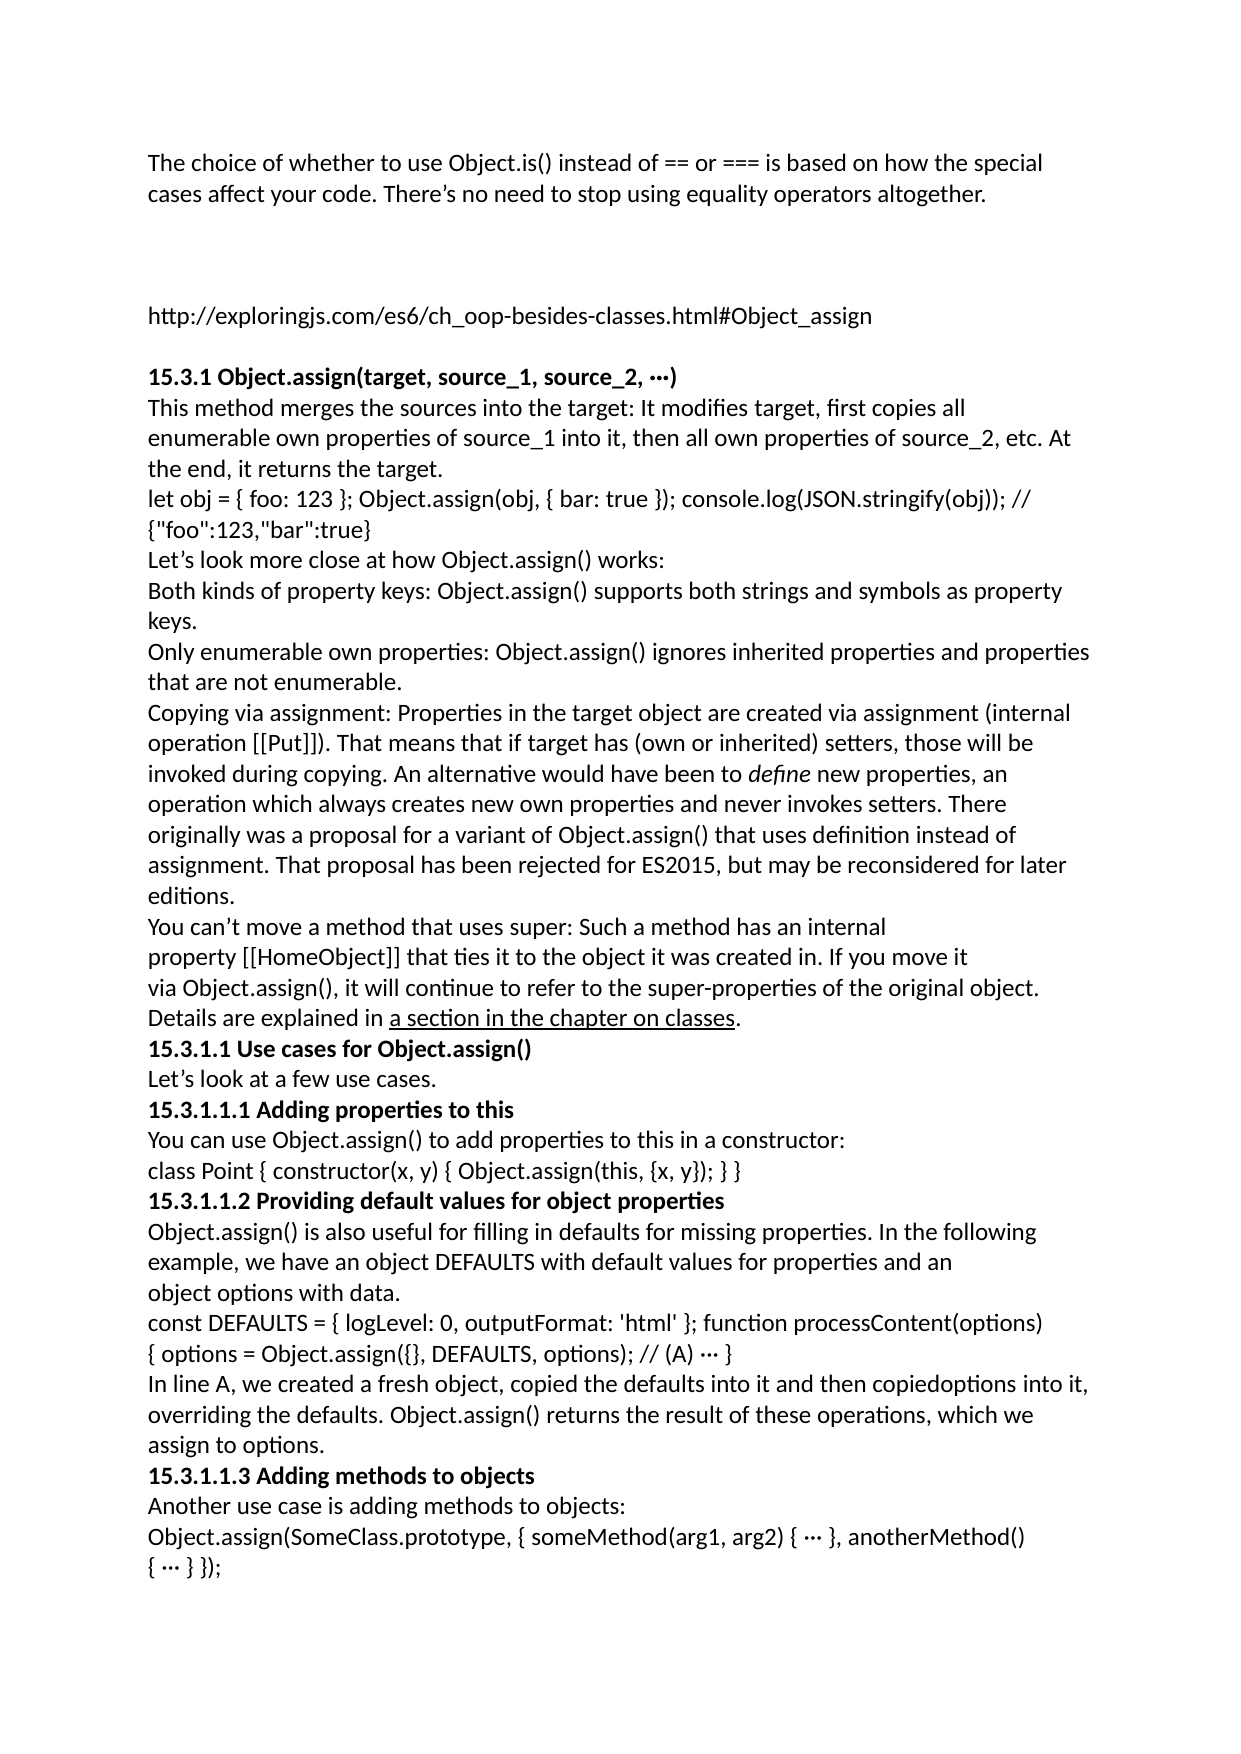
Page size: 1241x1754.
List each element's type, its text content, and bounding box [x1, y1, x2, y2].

text Let’s look more close at how Object.assign() works: [148, 544, 1093, 575]
text 15.3.1.1.3 Adding methods to objects [148, 1460, 1093, 1491]
text 15.3.1.1 Use cases for Object.assign() [148, 1033, 1093, 1063]
text Another use case is adding methods to objects: [148, 1491, 1093, 1521]
text Object.assign(SomeClass.prototype, { someMethod(arg1, arg2) { ··· }, anotherMethod() { ··· } }); [148, 1521, 1093, 1582]
text const DEFAULTS = { logLevel: 0, outputFormat: 'html' }; function processContent(options) { options = Object.assign({}, DEFAULTS, options); // (A) ··· } [148, 1307, 1093, 1368]
text Let’s look at a few use cases. [148, 1063, 1093, 1094]
text In line A, we created a fresh object, copied the defaults into it and then copiedoptions into it, overriding the defaults. Object.assign() returns the result of these operations, which we assign to options. [148, 1368, 1093, 1460]
text 15.3.1.1.1 Adding properties to this [148, 1094, 1093, 1124]
text let obj = { foo: 123 }; Object.assign(obj, { bar: true }); console.log(JSON.stringify(obj)); // {"foo":123,"bar":true} [148, 483, 1093, 544]
text This method merges the sources into the target: It modifies target, first copies all enumerable own properties of source_1 into it, then all own properties of source_2, etc. At the end, it returns the target. [148, 392, 1093, 483]
text You can’t move a method that uses super: Such a method has an internal property [[HomeObject]] that ties it to the object it was created in. If you move it via Object.assign(), it will continue to refer to the super-properties of the original object. Details are explained in a section in the chapter on classes. [148, 911, 1093, 1033]
text 15.3.1.1.2 Providing default values for object properties [148, 1185, 1093, 1216]
text http://exploringjs.com/es6/ch_oop-besides-classes.html#Object_assign [148, 300, 1093, 331]
text 15.3.1 Object.assign(target, source_1, source_2, ···) [148, 361, 1093, 392]
text The choice of whether to use Object.is() instead of == or === is based on how the special cases affect your code. There’s no need to stop using equality operators altogether. [148, 148, 1093, 209]
text Copying via assignment: Properties in the target object are created via assignment (internal operation [[Put]]). That means that if target has (own or inherited) setters, those will be invoked during copying. An alternative would have been to define new properties, an operation which always creates new own properties and never invokes setters. There originally was a proposal for a variant of Object.assign() that uses definition instead of assignment. That proposal has been rejected for ES2015, but may be reconsidered for later editions. [148, 697, 1093, 911]
text Both kinds of property keys: Object.assign() supports both strings and symbols as property keys. [148, 575, 1093, 636]
text Only enumerable own properties: Object.assign() ignores inherited properties and properties that are not enumerable. [148, 636, 1093, 697]
text Object.assign() is also useful for filling in defaults for missing properties. In the following example, we have an object DEFAULTS with default values for properties and an object options with data. [148, 1216, 1093, 1307]
text class Point { constructor(x, y) { Object.assign(this, {x, y}); } } [148, 1155, 1093, 1185]
text You can use Object.assign() to add properties to this in a constructor: [148, 1124, 1093, 1155]
